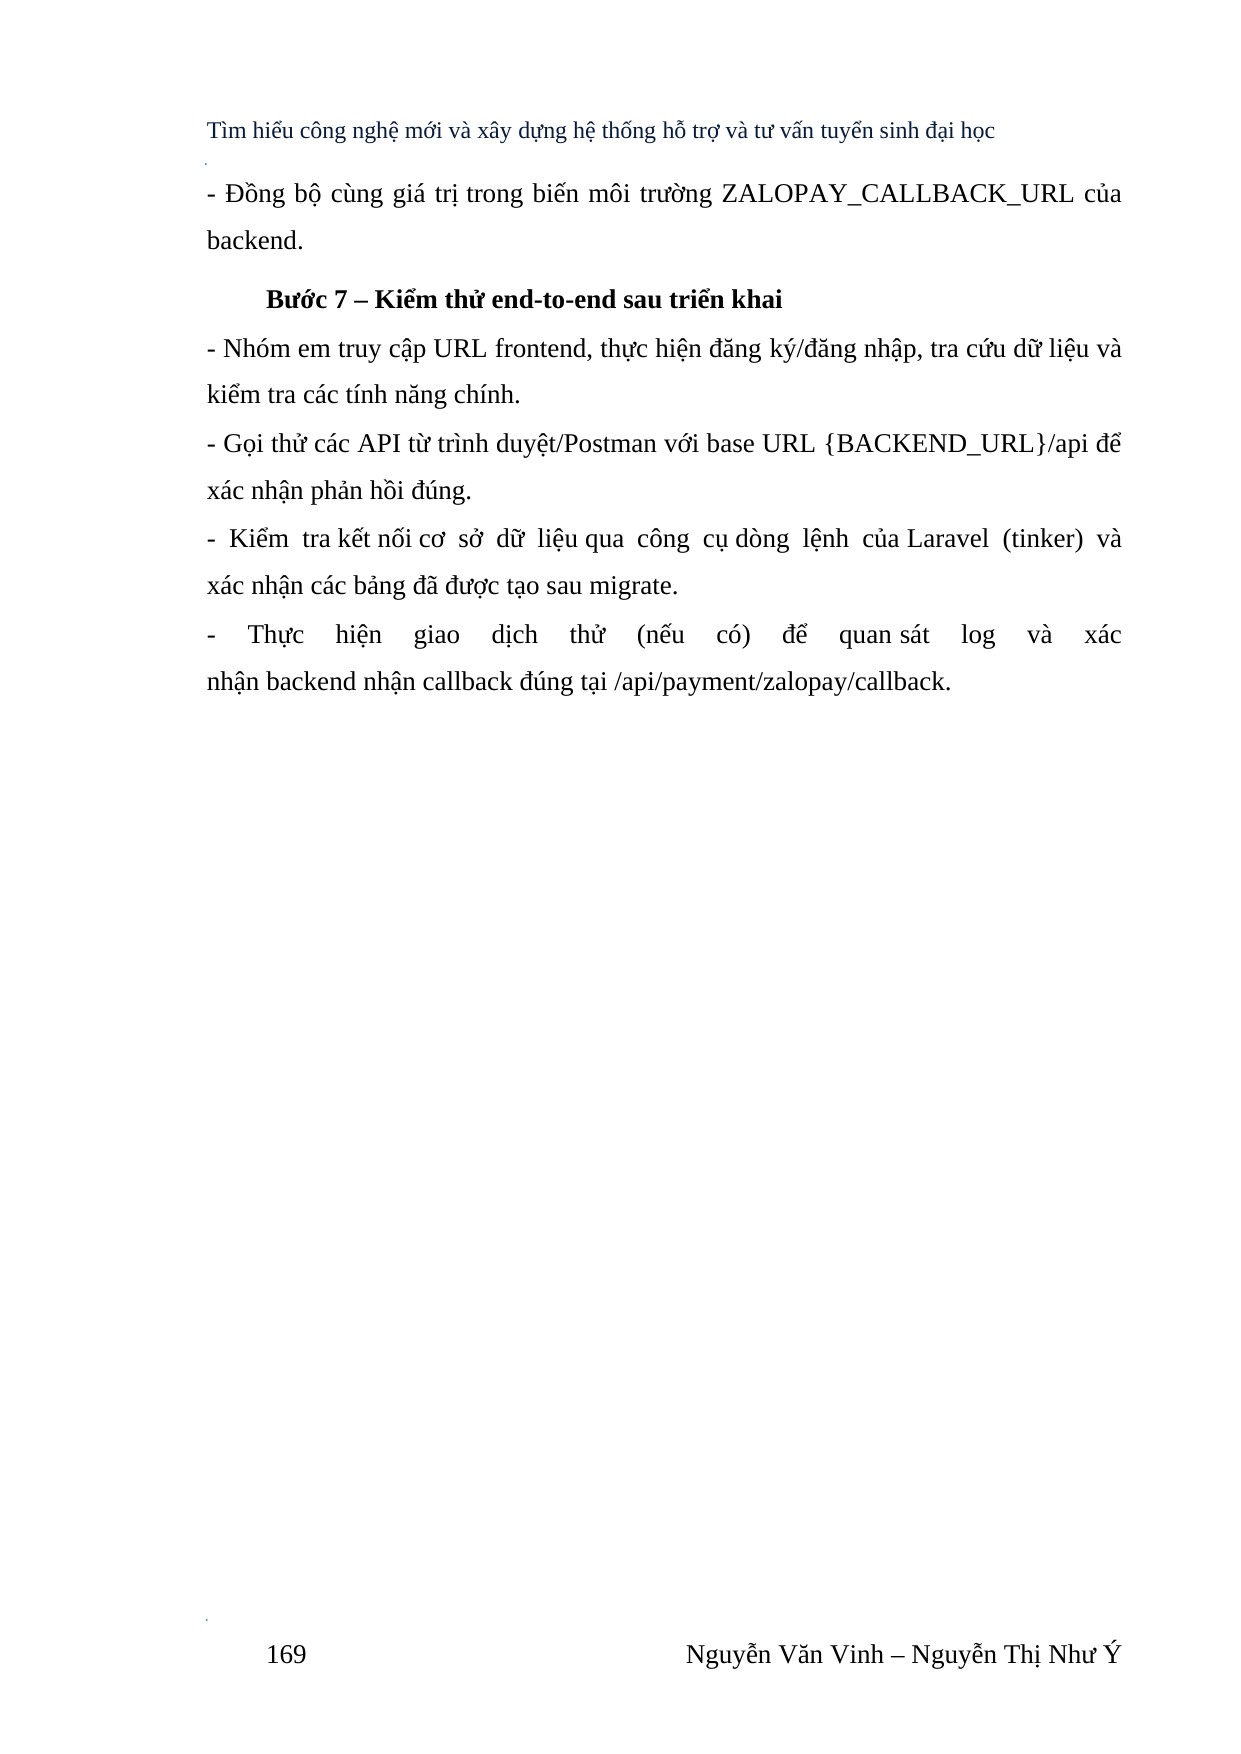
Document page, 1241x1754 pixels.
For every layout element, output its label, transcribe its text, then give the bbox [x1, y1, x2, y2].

text Bước 7 – Kiểm thử end-to-end sau triển khai [207, 283, 1122, 314]
text - Đồng bộ cùng giá trị trong biến môi trường ZALOPAY_CALLBACK_URL của backend. [207, 177, 1122, 255]
text - Gọi thử các API từ trình duyệt/Postman với base URL {BACKEND_URL}/api để xác nhận phản hồi đúng. [207, 427, 1122, 505]
text - Nhóm em truy cập URL frontend, thực hiện đăng ký/đăng nhập, tra cứu dữ liệu và kiểm tra các tính năng chính. [207, 332, 1122, 409]
text - Kiểm tra kết nối cơ sở dữ liệu qua công cụ dòng lệnh của Laravel (tinker) và xác nhận các bảng đã được tạo sau migrate. [207, 523, 1122, 600]
text - Thực hiện giao dịch thử (nếu có) để quan sát log và xác nhận backend nhận callback đúng tại /api/payment/zalopay/callback. [207, 618, 1122, 696]
